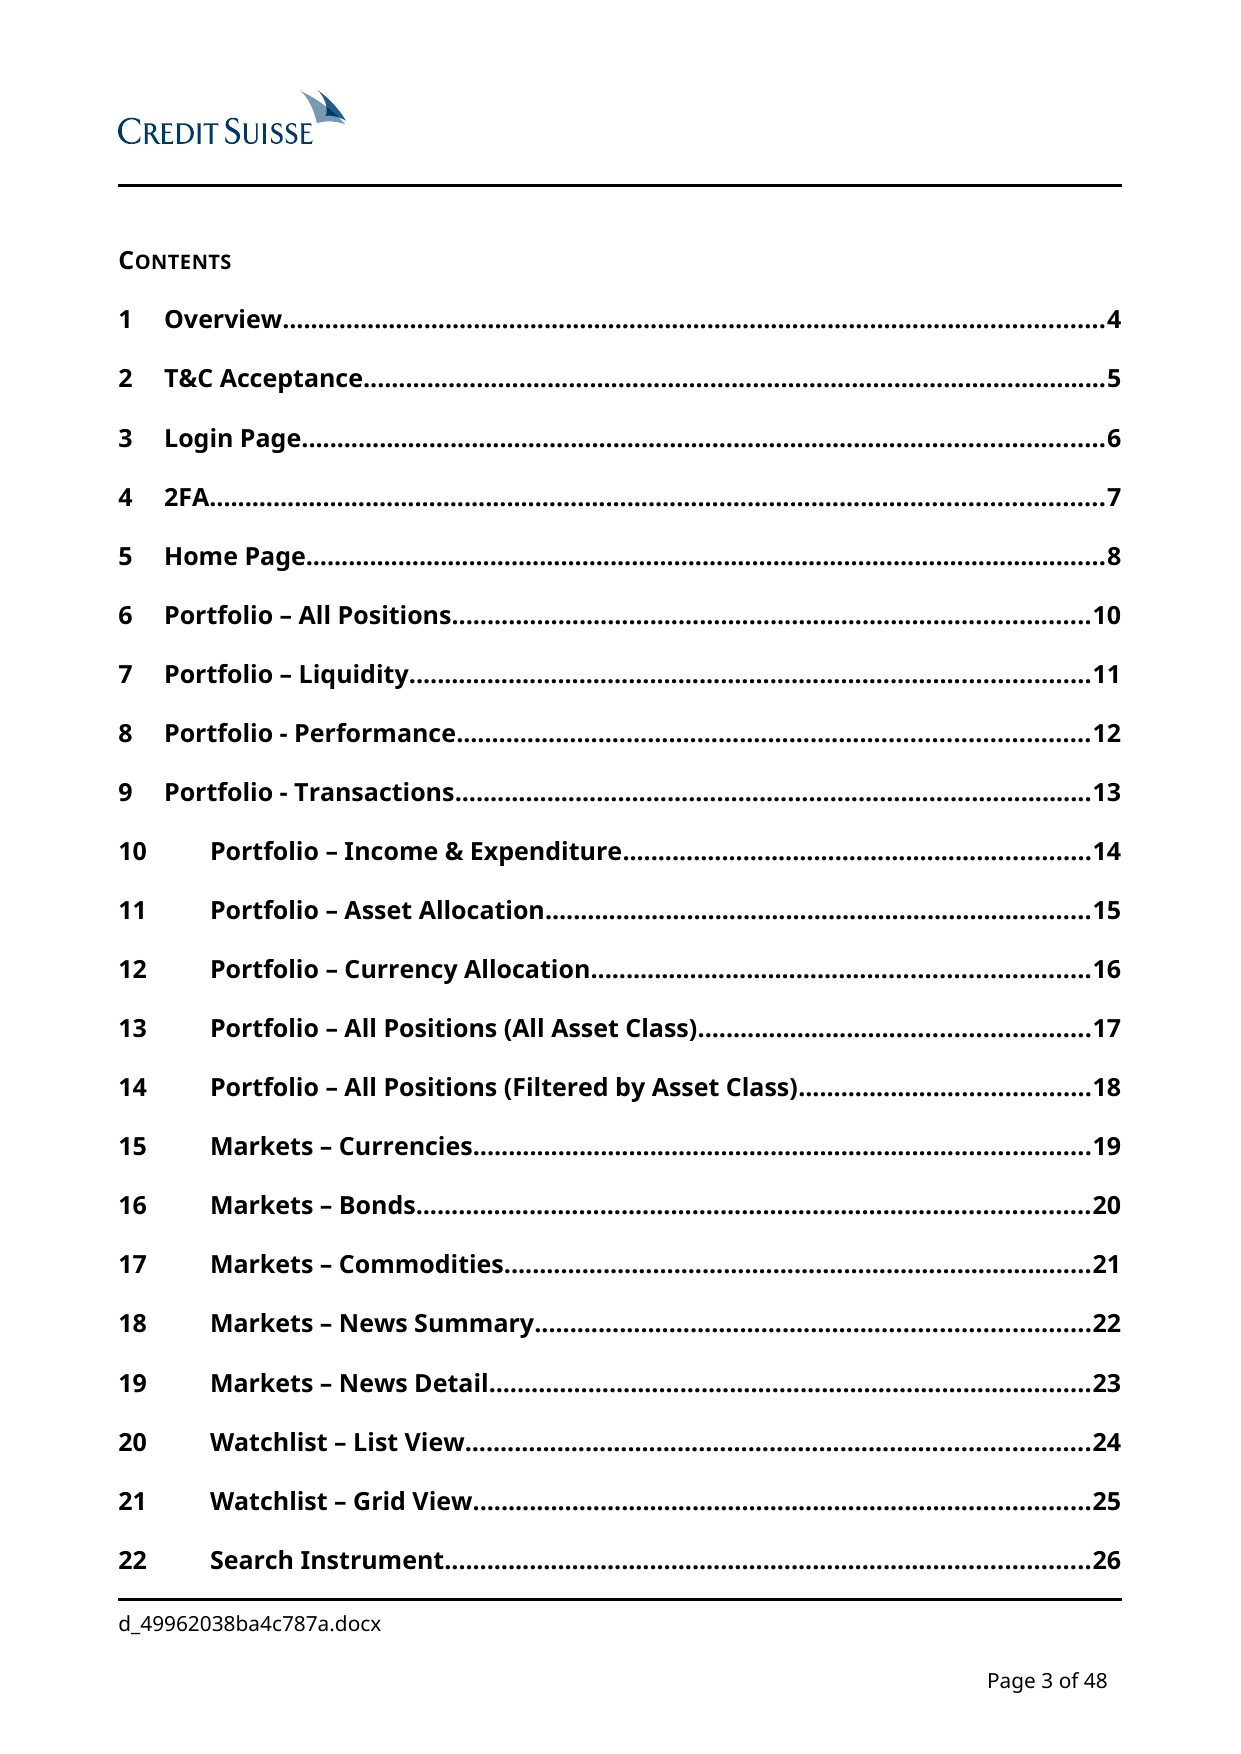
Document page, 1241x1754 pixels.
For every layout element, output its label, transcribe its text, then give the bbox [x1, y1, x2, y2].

text 2 T&C Acceptance 5 [118, 361, 1122, 395]
text 9 Portfolio - Transactions 13 [118, 774, 1122, 809]
text 15 Markets – Currencies 19 [118, 1129, 1122, 1163]
text 12 Portfolio – Currency Allocation 16 [118, 952, 1122, 986]
text 22 Search Instrument 26 [118, 1542, 1122, 1576]
text 8 Portfolio - Performance 12 [118, 716, 1122, 749]
text 18 Markets – News Summary 22 [118, 1306, 1122, 1340]
text 11 Portfolio – Asset Allocation 15 [118, 893, 1122, 927]
text 20 Watchlist – List View 24 [118, 1424, 1122, 1458]
text 4 2FA 7 [118, 479, 1122, 513]
text 19 Markets – News Detail 23 [118, 1365, 1122, 1399]
text 1 Overview 4 [118, 302, 1122, 336]
text 14 Portfolio – All Positions (Filtered by Asset Class) 18 [118, 1070, 1122, 1104]
text 17 Markets – Commodities 21 [118, 1247, 1122, 1281]
text 16 Markets – Bonds 20 [118, 1188, 1122, 1222]
text 21 Watchlist – Grid View 25 [118, 1483, 1122, 1517]
text 6 Portfolio – All Positions 10 [118, 597, 1122, 631]
text 10 Portfolio – Income & Expenditure 14 [118, 834, 1122, 868]
text 5 Home Page 8 [118, 538, 1122, 572]
text 13 Portfolio – All Positions (All Asset Class) 17 [118, 1011, 1122, 1045]
text 3 Login Page 6 [118, 420, 1122, 454]
text 7 Portfolio – Liquidity 11 [118, 656, 1122, 691]
text Contents [118, 243, 1122, 277]
